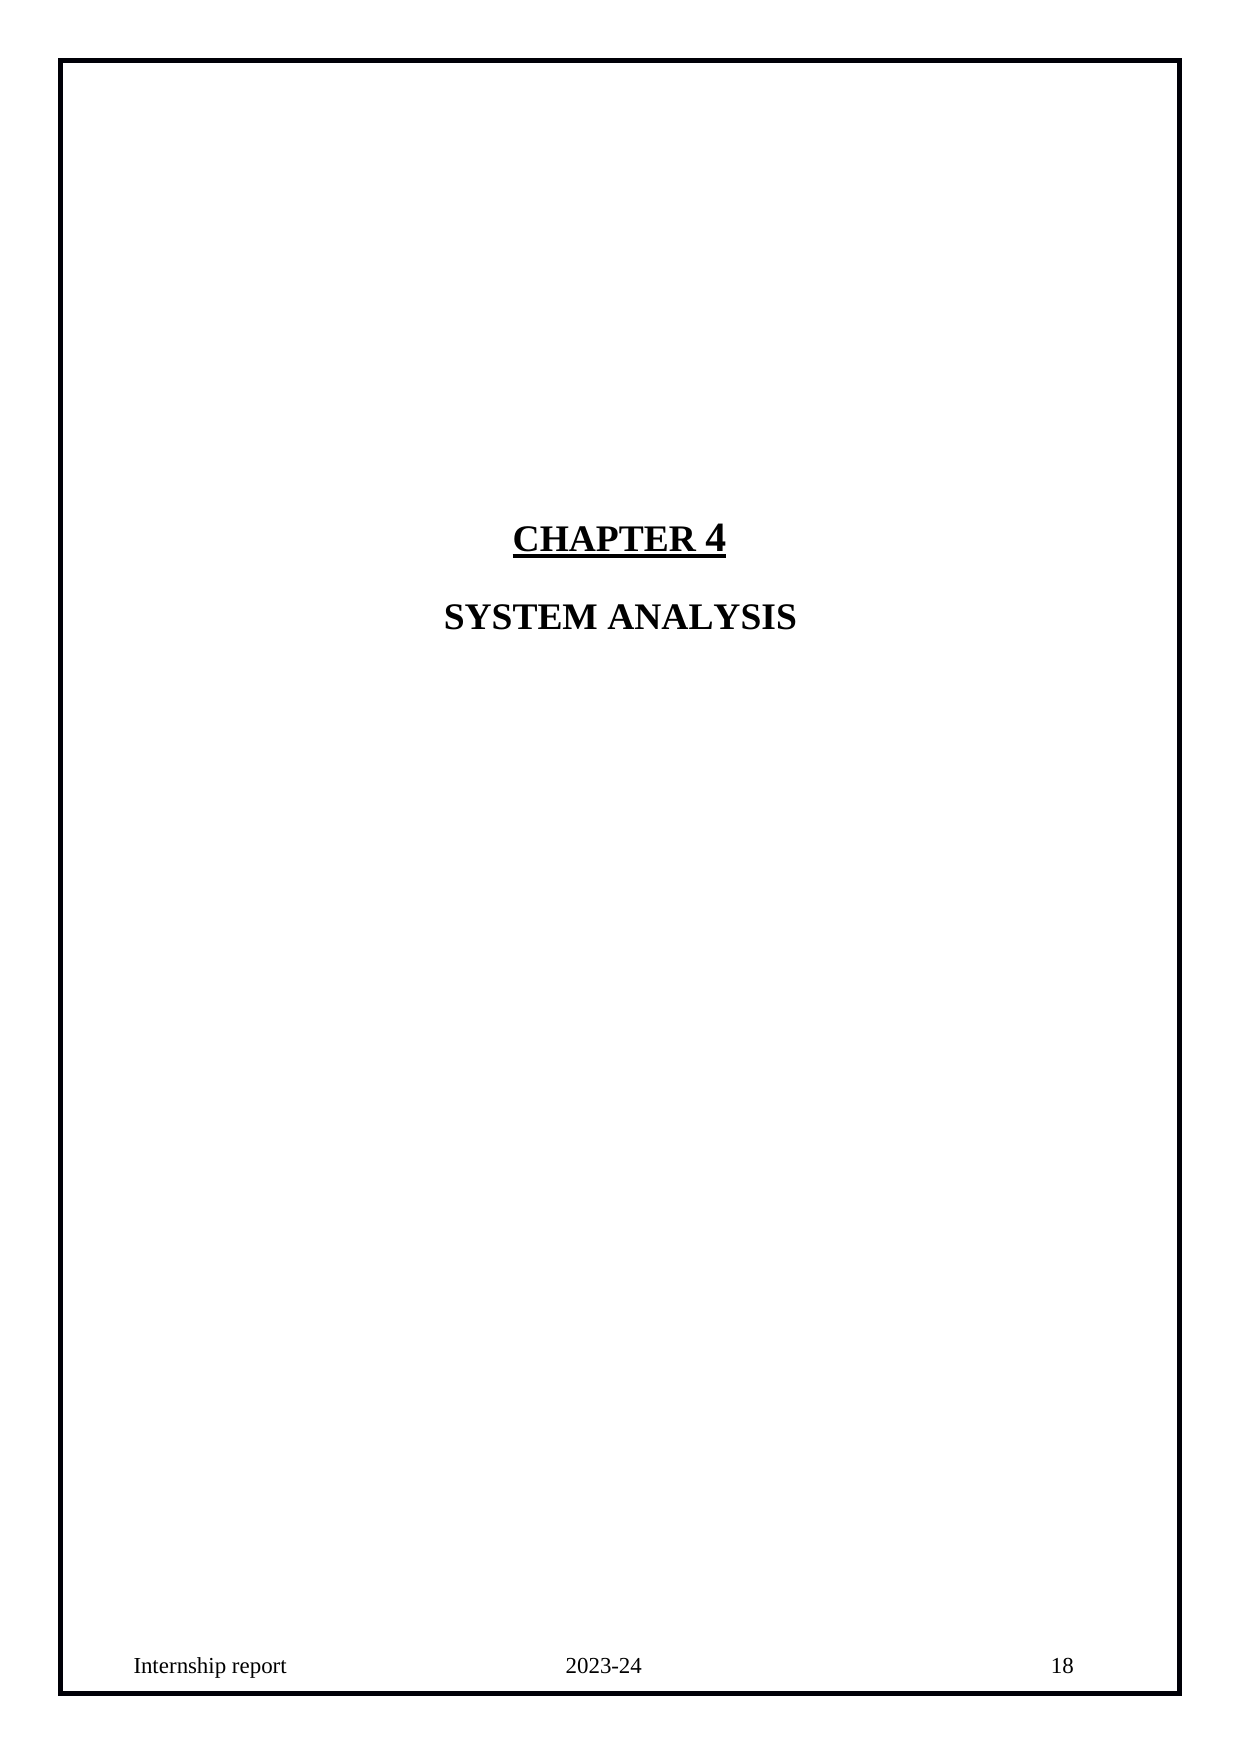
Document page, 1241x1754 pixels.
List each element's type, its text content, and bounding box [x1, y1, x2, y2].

subtitle CHAPTER 4 SYSTEM ANALYSIS [443, 513, 797, 637]
